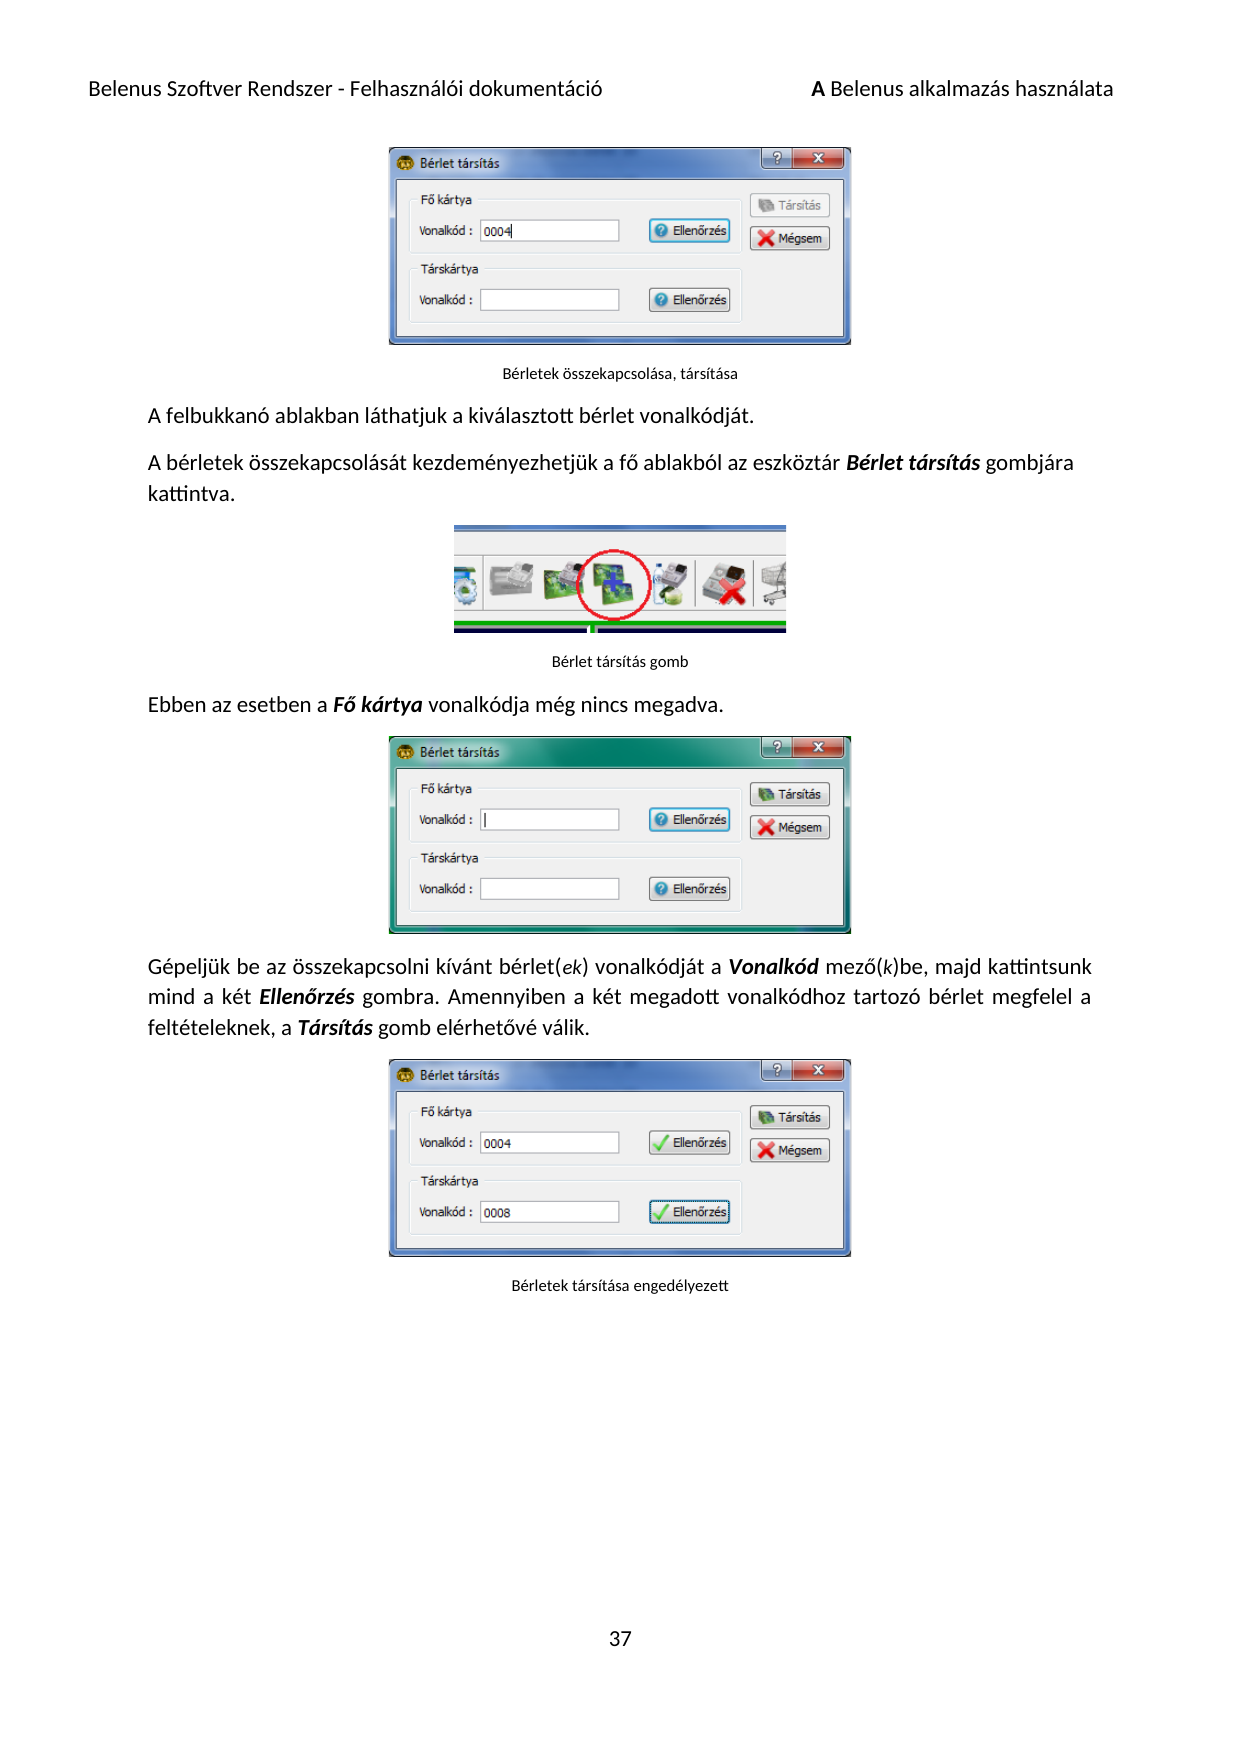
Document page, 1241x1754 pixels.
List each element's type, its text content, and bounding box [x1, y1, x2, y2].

text Gépeljük be az összekapcsolni kívánt bérlet(ek) vonalkódját a Vonalkód mező(k)be, majd kattintsunk mind a két Ellenőrzés gombra. Amennyiben a két megadott vonalkódhoz tartozó bérlet megfelel a feltételeknek, a Társítás gomb elérhetővé válik. [148, 952, 1093, 1041]
text Bérlet társítás gomb [148, 651, 1093, 672]
picture [454, 525, 787, 633]
text A felbukkanó ablakban láthatjuk a kiválasztott bérlet vonalkódját. [148, 402, 1093, 430]
picture [388, 147, 852, 345]
text A bérletek összekapcsolását kezdeményezhetjük a fő ablakból az eszköztár Bérlet társítás gombjára kattintva. [148, 448, 1093, 507]
picture [388, 736, 852, 934]
text Ebben az esetben a Fő kártya vonalkódja még nincs megadva. [148, 690, 1093, 718]
text Bérletek társítása engedélyezett [148, 1275, 1093, 1295]
text Bérletek összekapcsolása, társítása [148, 363, 1093, 383]
picture [388, 1059, 852, 1257]
